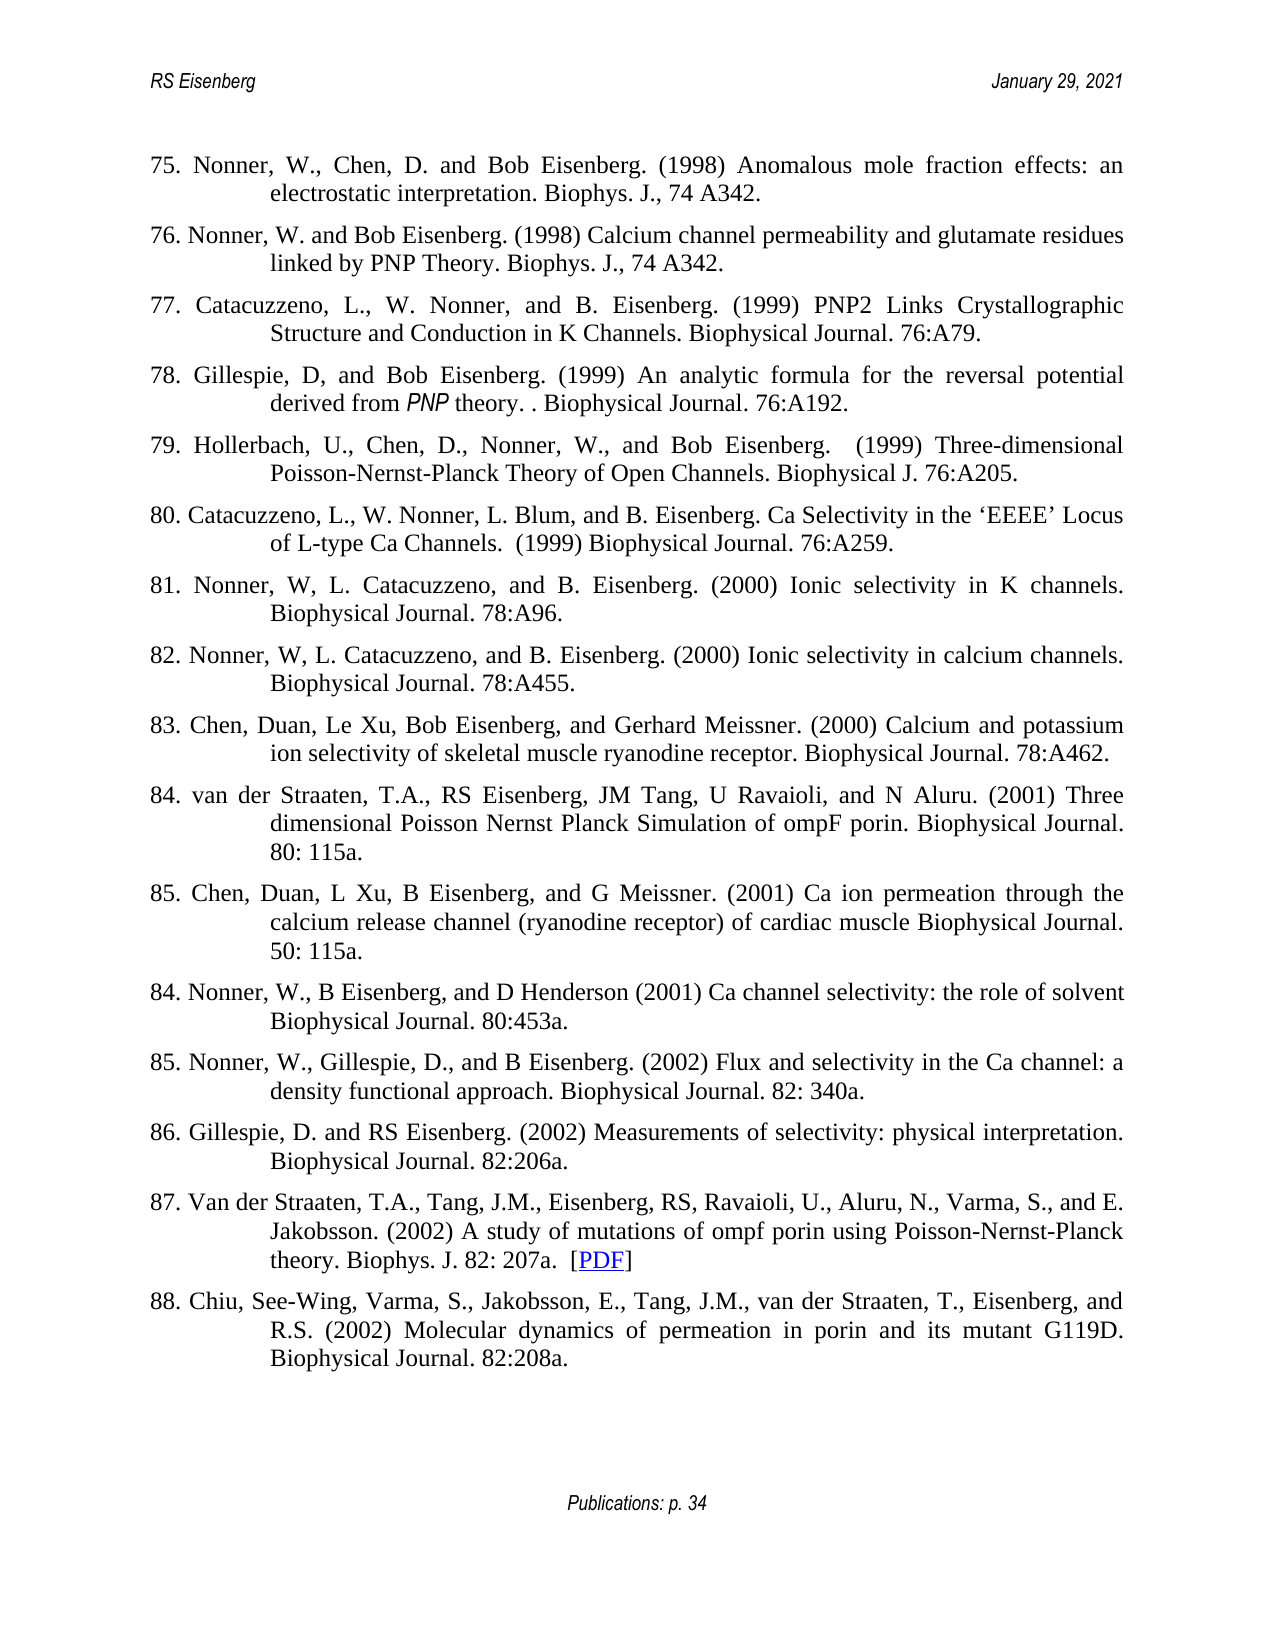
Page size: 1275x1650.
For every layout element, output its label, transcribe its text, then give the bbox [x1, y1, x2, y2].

text 85. Nonner, W., Gillespie, D., and B Eisenberg. (2002) Flux and selectivity in the Ca channel: a density functional approach. Biophysical Journal. 82: 340a. [150, 1047, 1125, 1105]
text 82. Nonner, W, L. Catacuzzeno, and B. Eisenberg. (2000) Ionic selectivity in calcium channels. Biophysical Journal. 78:A455. [150, 640, 1125, 697]
text 87. Van der Straaten, T.A., Tang, J.M., Eisenberg, RS, Ravaioli, U., Aluru, N., Varma, S., and E. Jakobsson. (2002) A study of mutations of ompf porin using Poisson-Nernst-Planck theory. Biophys. J. 82: 207a. [PDF] [150, 1187, 1125, 1273]
text 75. Nonner, W., Chen, D. and Bob Eisenberg. (1998) Anomalous mole fraction effects: an electrostatic interpretation. Biophys. J., 74 A342. [150, 150, 1125, 207]
text 81. Nonner, W, L. Catacuzzeno, and B. Eisenberg. (2000) Ionic selectivity in K channels. Biophysical Journal. 78:A96. [150, 570, 1125, 627]
text 79. Hollerbach, U., Chen, D., Nonner, W., and Bob Eisenberg. (1999) Three-dimensional Poisson-Nernst-Planck Theory of Open Channels. Biophysical J. 76:A205. [150, 430, 1125, 487]
text 84. van der Straaten, T.A., RS Eisenberg, JM Tang, U Ravaioli, and N Aluru. (2001) Three dimensional Poisson Nernst Planck Simulation of ompF porin. Biophysical Journal. 80: 115a. [150, 780, 1125, 866]
text 84. Nonner, W., B Eisenberg, and D Henderson (2001) Ca channel selectivity: the role of solvent Biophysical Journal. 80:453a. [150, 977, 1125, 1035]
text 78. Gillespie, D, and Bob Eisenberg. (1999) An analytic formula for the reversal potential derived from PNP theory. . Biophysical Journal. 76:A192. [150, 360, 1125, 417]
text 85. Chen, Duan, L Xu, B Eisenberg, and G Meissner. (2001) Ca ion permeation through the calcium release channel (ryanodine receptor) of cardiac muscle Biophysical Journal. 50: 115a. [150, 878, 1125, 965]
text 86. Gillespie, D. and RS Eisenberg. (2002) Measurements of selectivity: physical interpretation. Biophysical Journal. 82:206a. [150, 1117, 1125, 1175]
text 83. Chen, Duan, Le Xu, Bob Eisenberg, and Gerhard Meissner. (2000) Calcium and potassium ion selectivity of skeletal muscle ryanodine receptor. Biophysical Journal. 78:A462. [150, 710, 1125, 767]
text 80. Catacuzzeno, L., W. Nonner, L. Blum, and B. Eisenberg. Ca Selectivity in the ‘EEEE’ Locus of L-type Ca Channels. (1999) Biophysical Journal. 76:A259. [150, 500, 1125, 557]
text 77. Catacuzzeno, L., W. Nonner, and B. Eisenberg. (1999) PNP2 Links Crystallographic Structure and Conduction in K Channels. Biophysical Journal. 76:A79. [150, 290, 1125, 347]
text 76. Nonner, W. and Bob Eisenberg. (1998) Calcium channel permeability and glutamate residues linked by PNP Theory. Biophys. J., 74 A342. [150, 220, 1125, 277]
text 88. Chiu, See-Wing, Varma, S., Jakobsson, E., Tang, J.M., van der Straaten, T., Eisenberg, and R.S. (2002) Molecular dynamics of permeation in porin and its mutant G119D. Biophysical Journal. 82:208a. [150, 1286, 1125, 1372]
